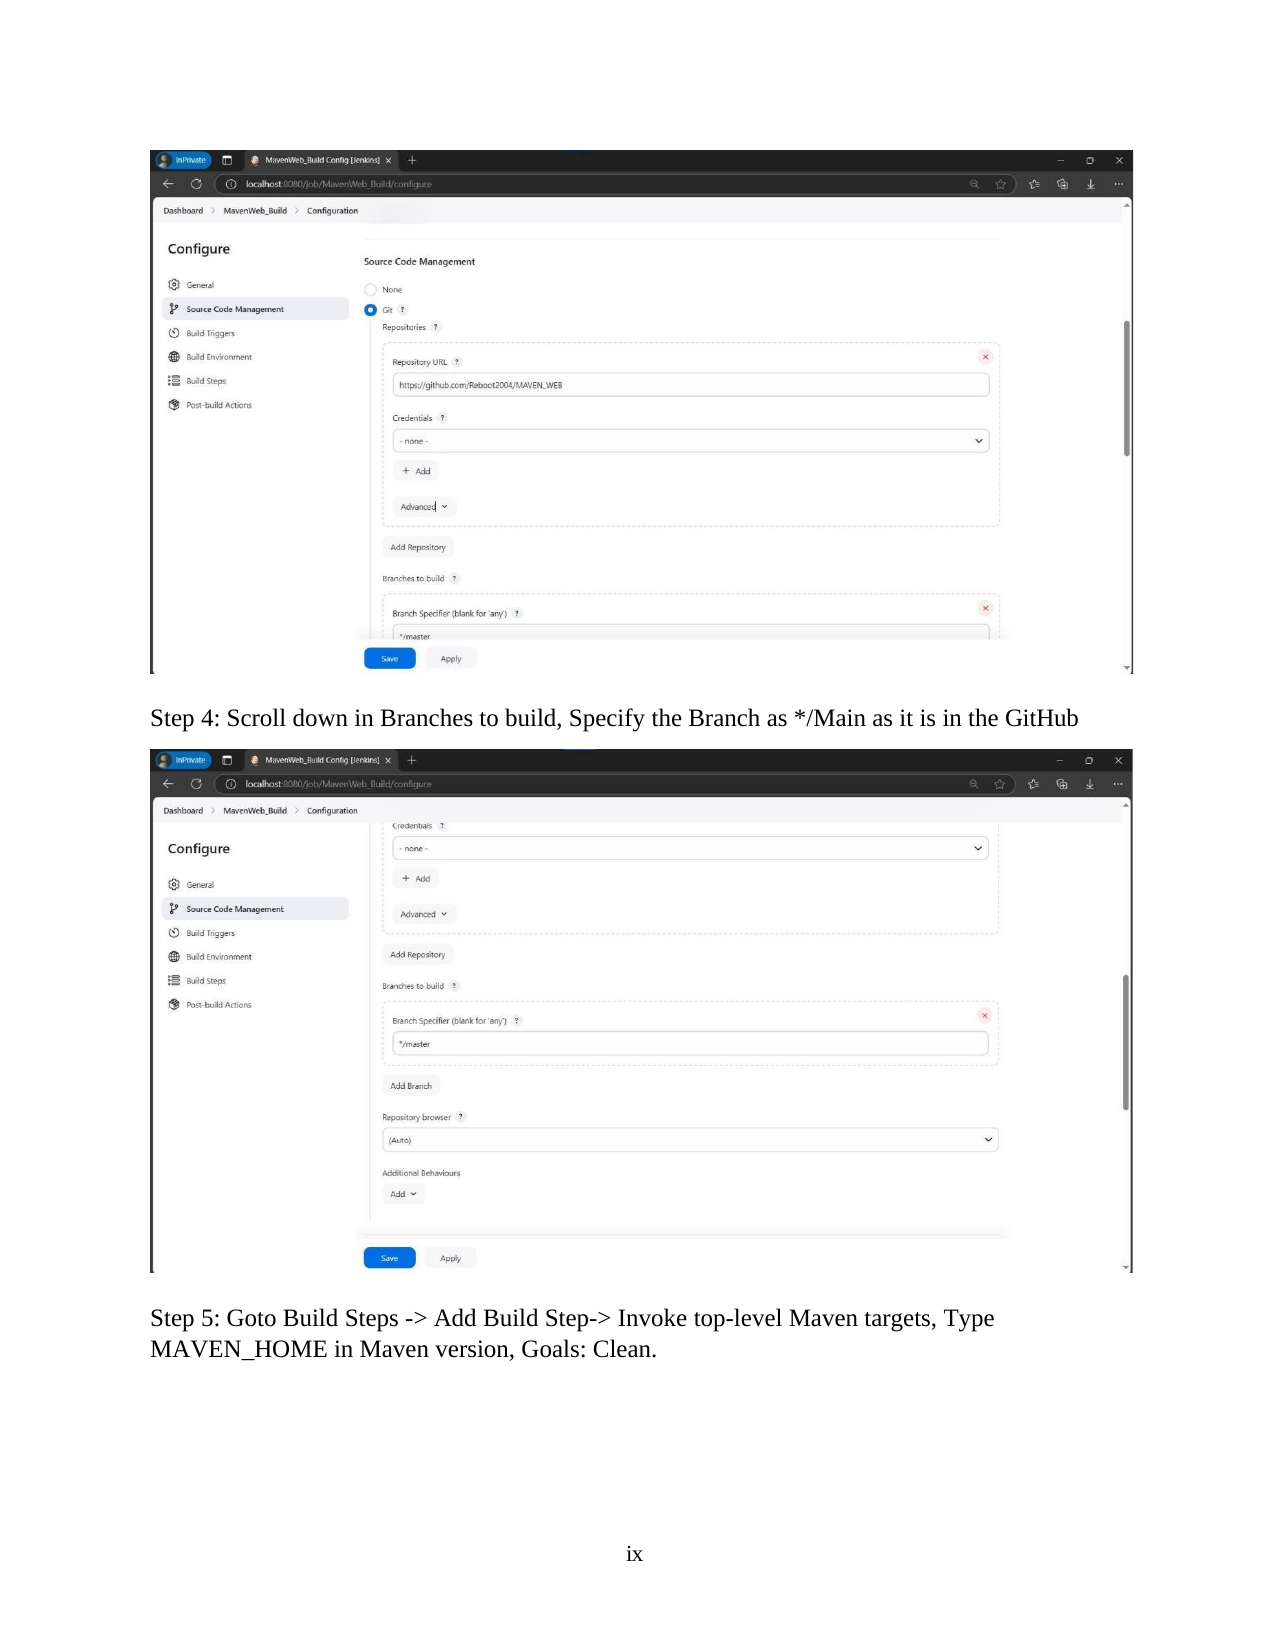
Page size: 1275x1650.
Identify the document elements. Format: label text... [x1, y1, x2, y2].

picture [150, 150, 1134, 674]
picture [150, 749, 1133, 1273]
text Step 4: Scroll down in Branches to build, Specify the Branch as */Main as it is in the GitHub [150, 703, 1162, 732]
text Step 5: Goto Build Steps -> Add Build Step-> Invoke top-level Maven targets, Type MAVEN_HOME in Maven version, Goals: Clean. [150, 1303, 1123, 1363]
